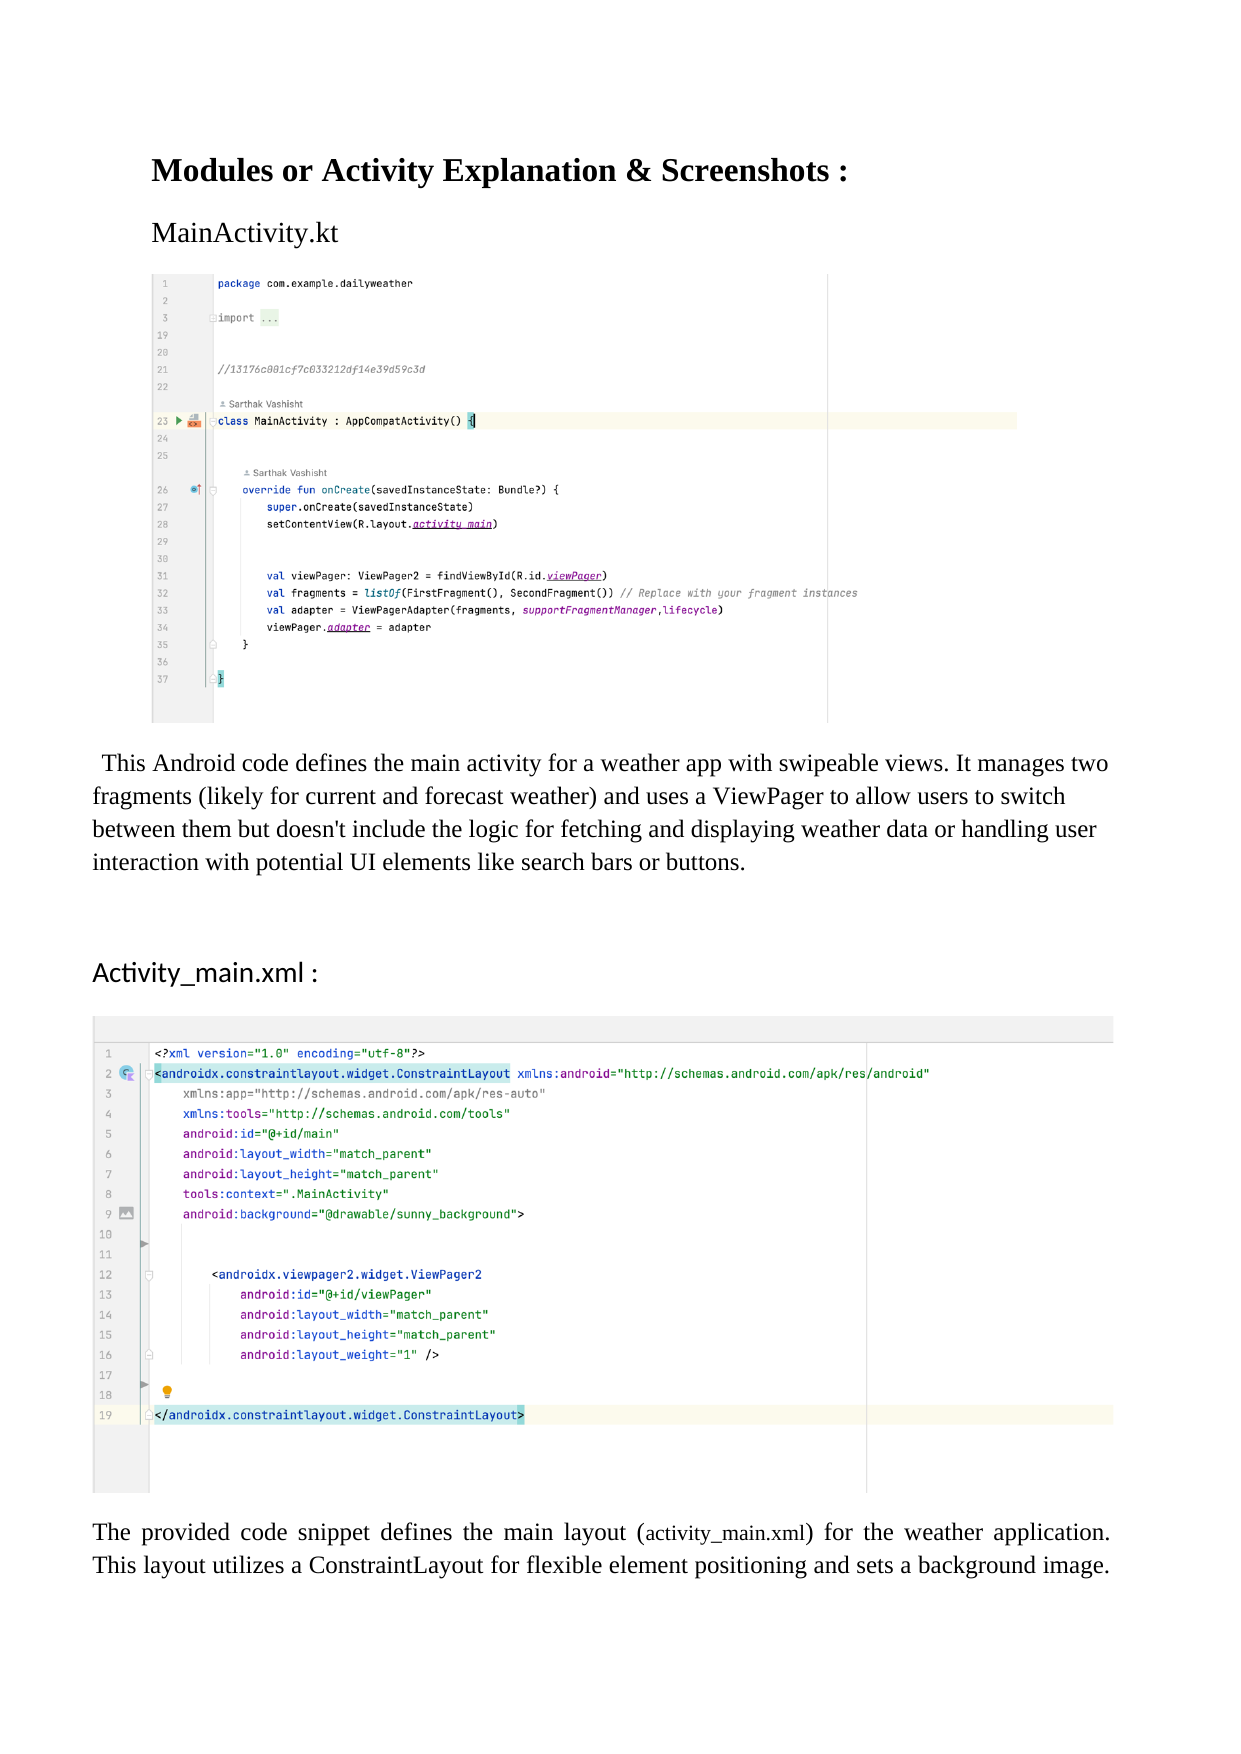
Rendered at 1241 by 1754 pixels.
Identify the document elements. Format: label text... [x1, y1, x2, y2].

text Modules or Activity Explanation & Screenshots : [151, 150, 1090, 188]
text This Android code defines the main activity for a weather app with swipeable views. It manages two fragments (likely for current and forecast weather) and uses a ViewPager to allow users to switch between them but doesn't include the logic for fetching and displaying weather data or handling user interaction with potential UI elements like search bars or buttons. [92, 748, 1111, 876]
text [92, 1517, 1111, 1579]
text Activity_main.xml : [92, 954, 1111, 990]
text MainActivity.kt [151, 215, 1090, 248]
picture [151, 274, 1017, 723]
picture [92, 1016, 1114, 1493]
